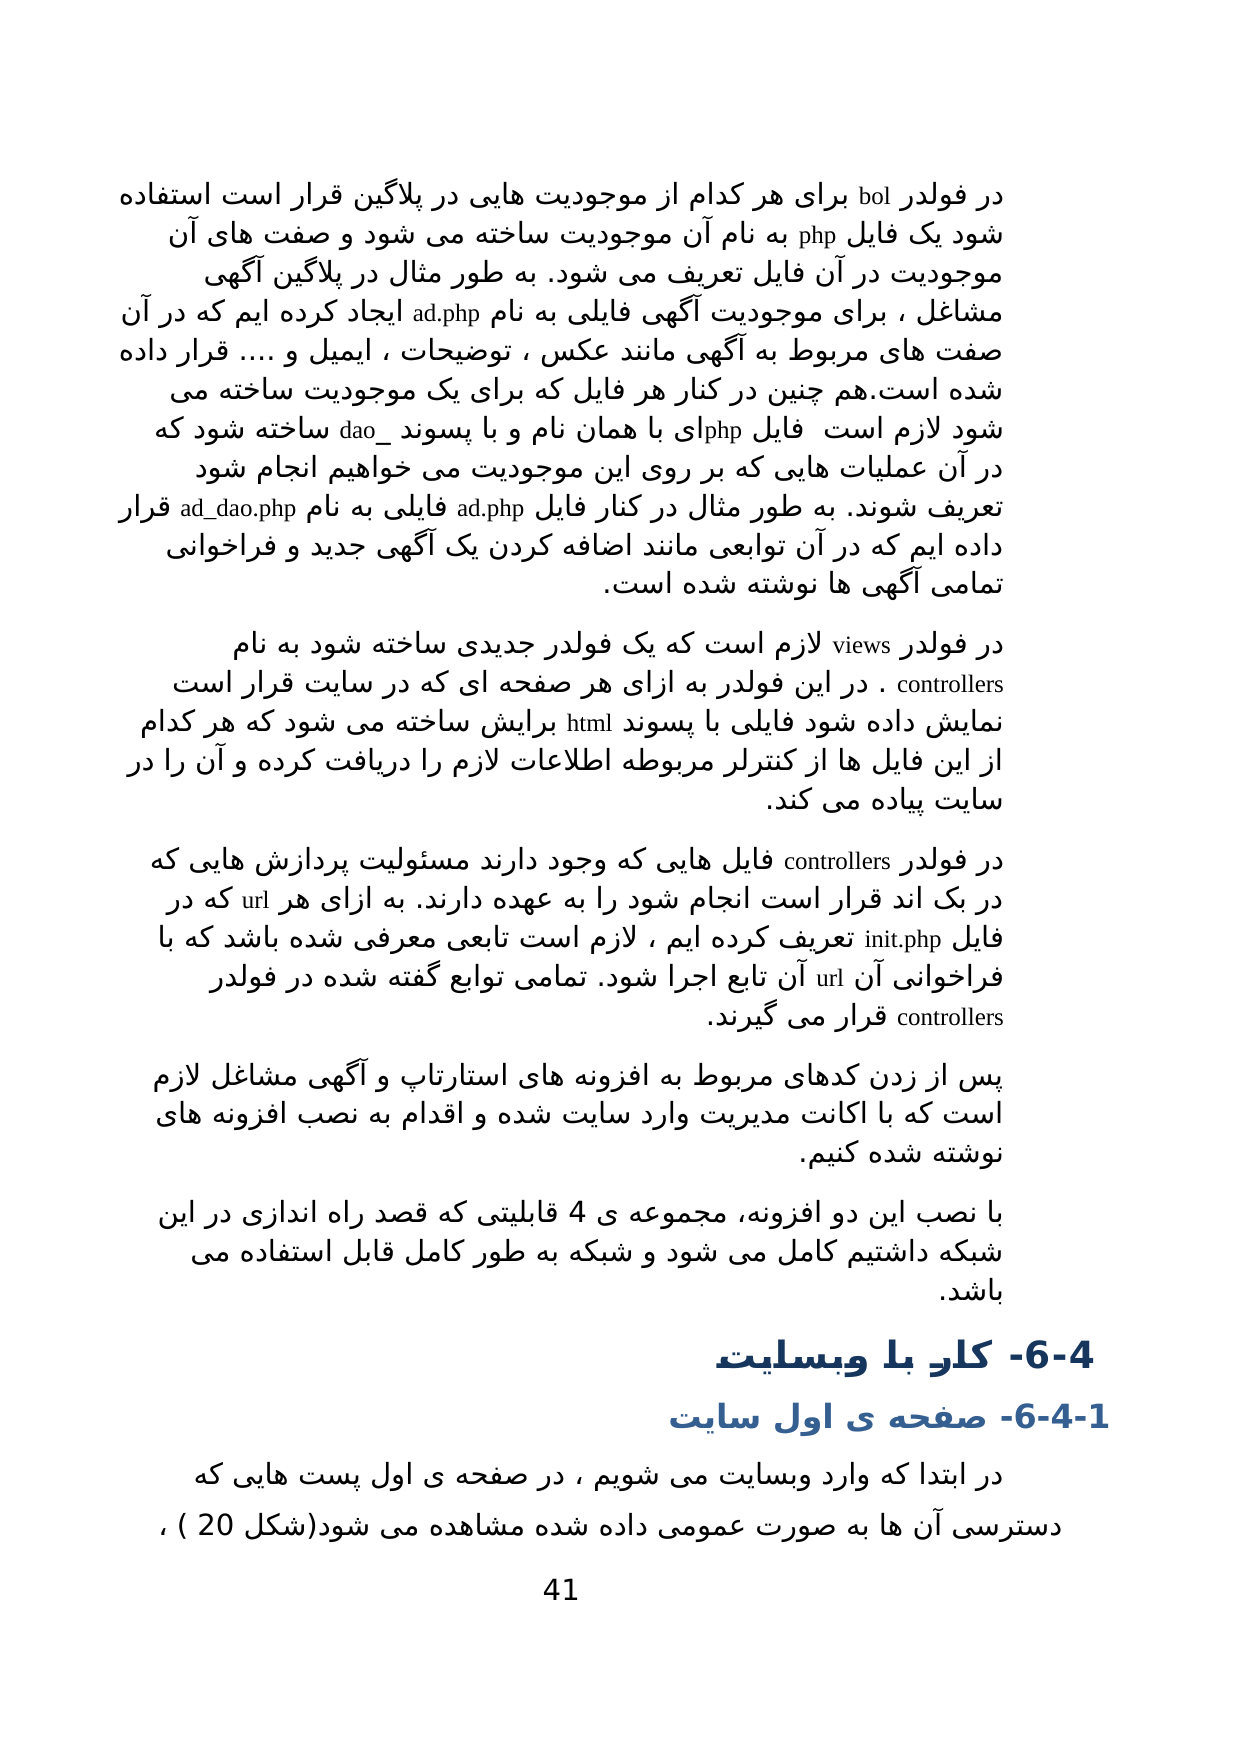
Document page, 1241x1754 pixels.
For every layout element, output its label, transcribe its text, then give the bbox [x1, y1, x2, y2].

text در فولدر views لازم است که یک فولدر جدیدی ساخته شود به نام controllers . در این فولدر به ازای هر صفحه ای که در سایت قرار است نمایش داده شود فایلی با پسوند html برایش ساخته می شود که هر کدام از این فایل ها از کنترلر مربوطه اطلاعات لازم را دریافت کرده و آن را در سایت پیاده می کند. [118, 627, 1004, 816]
text پس از زدن کدهای مربوط به افزونه های استارتاپ و آگهی مشاغل لازم است که با اکانت مدیریت وارد سایت شده و اقدام به نصب افزونه های نوشته شده کنیم. [118, 1058, 1004, 1170]
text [118, 1457, 1063, 1542]
subtitle کار با وبسایت [118, 1333, 1026, 1377]
text با نصب این دو افزونه، مجموعه ی 4 قابلیتی که قصد راه اندازی در این شبکه داشتیم کامل می شود و شبکه به طور کامل قابل استفاده می باشد. [118, 1196, 1004, 1307]
subtitle صفحه ی اول سایت [118, 1398, 988, 1437]
text در فولدر bol برای هر کدام از موجودیت هایی در پلاگین قرار است استفاده شود یک فایل php به نام آن موجودیت ساخته می شود و صفت های آن موجودیت در آن فایل تعریف می شود. به طور مثال در پلاگین آگهی مشاغل ، برای موجودیت آگهی فایلی به نام ad.php ایجاد کرده ایم که در آن صفت های مربوط به آگهی مانند عکس ، توضیحات ، ایمیل و .... قرار داده شده است.هم چنین در کنار هر فایل که برای یک موجودیت ساخته می شود لازم است فایل phpای با همان نام و با پسوند _dao ساخته شود که در آن عملیات هایی که بر روی این موجودیت می خواهیم انجام شود تعریف شوند. به طور مثال در کنار فایل ad.php فایلی به نام ad_dao.php قرار داده ایم که در آن توابعی مانند اضافه کردن یک آگهی جدید و فراخوانی تمامی آگهی ها نوشته شده است. [118, 177, 1004, 601]
text در فولدر controllers فایل هایی که وجود دارند مسئولیت پردازش هایی که در بک اند قرار است انجام شود را به عهده دارند. به ازای هر url که در فایل init.php تعریف کرده ایم ، لازم است تابعی معرفی شده باشد که با فراخوانی آن url آن تابع اجرا شود. تمامی توابع گفته شده در فولدر controllers قرار می گیرند. [118, 842, 1004, 1032]
